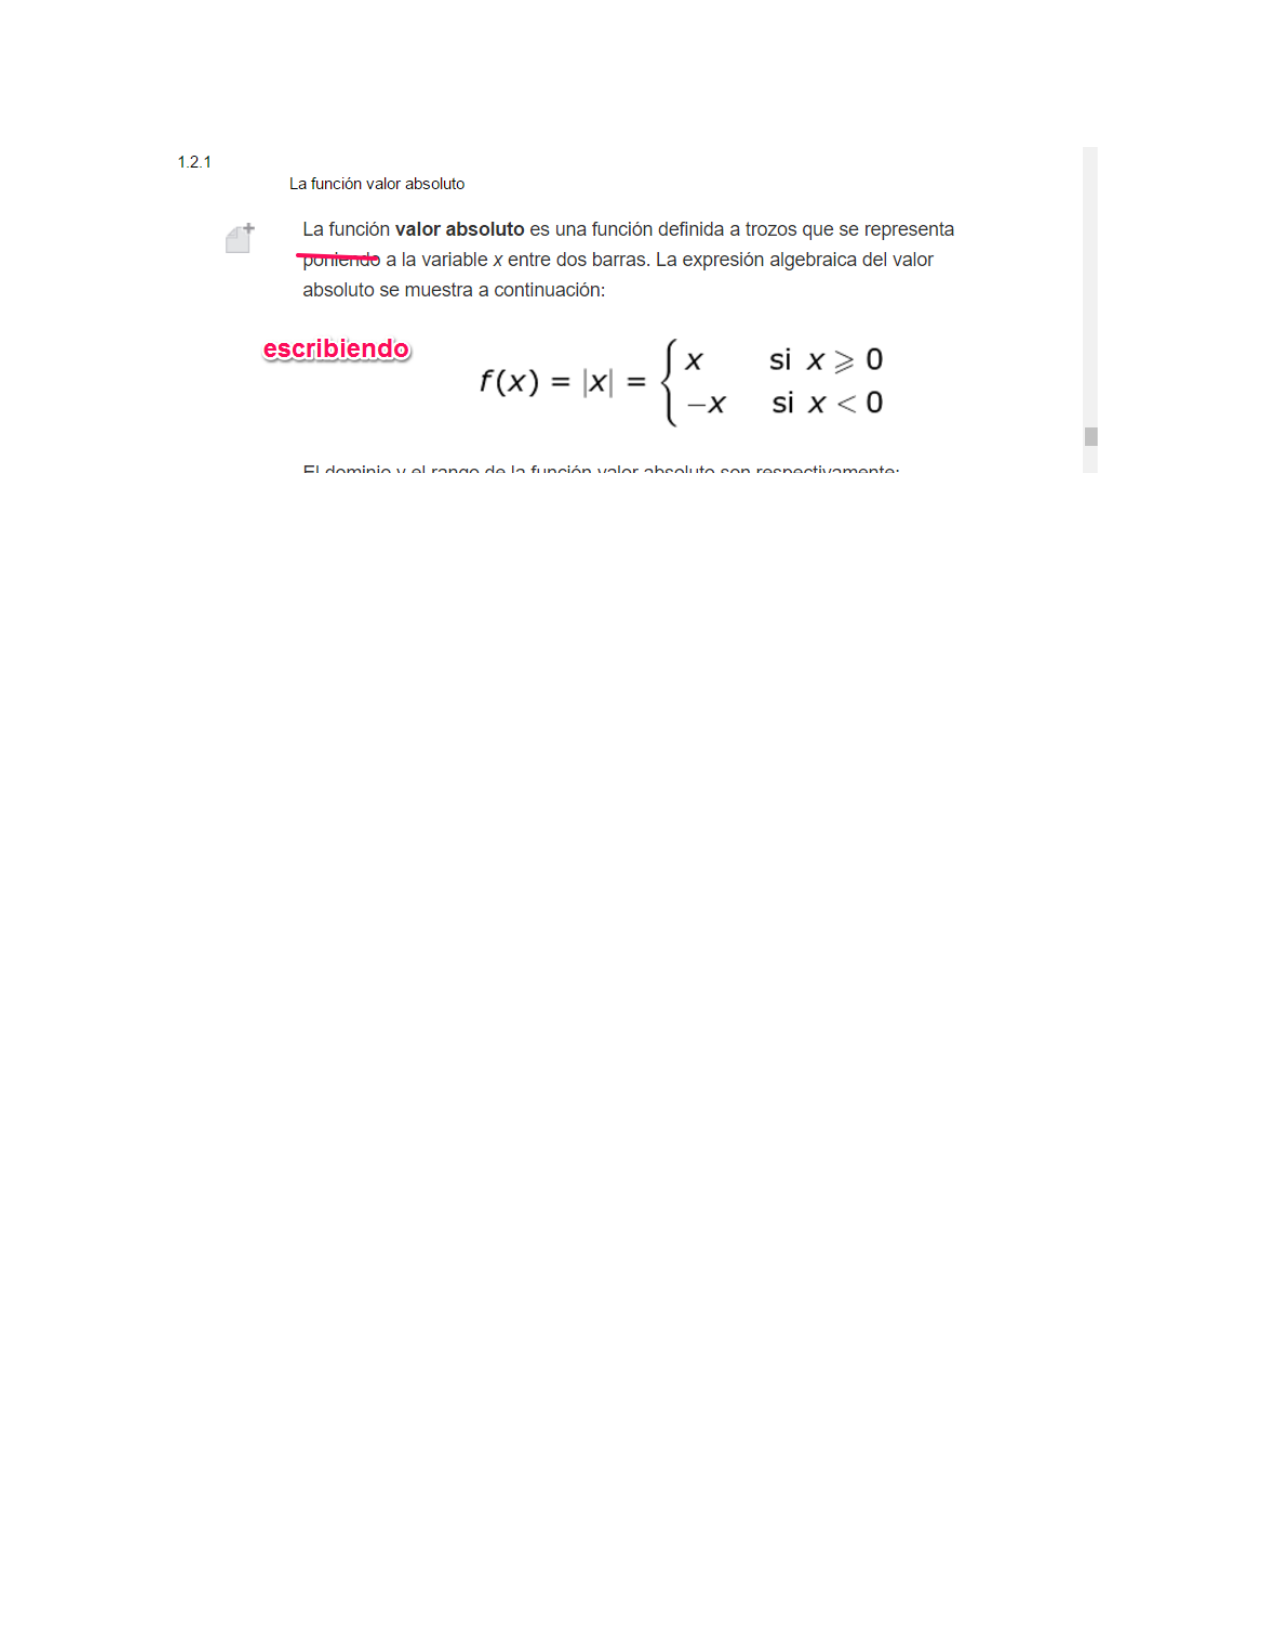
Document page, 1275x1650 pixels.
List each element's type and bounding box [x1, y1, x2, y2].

picture [177, 147, 1098, 473]
